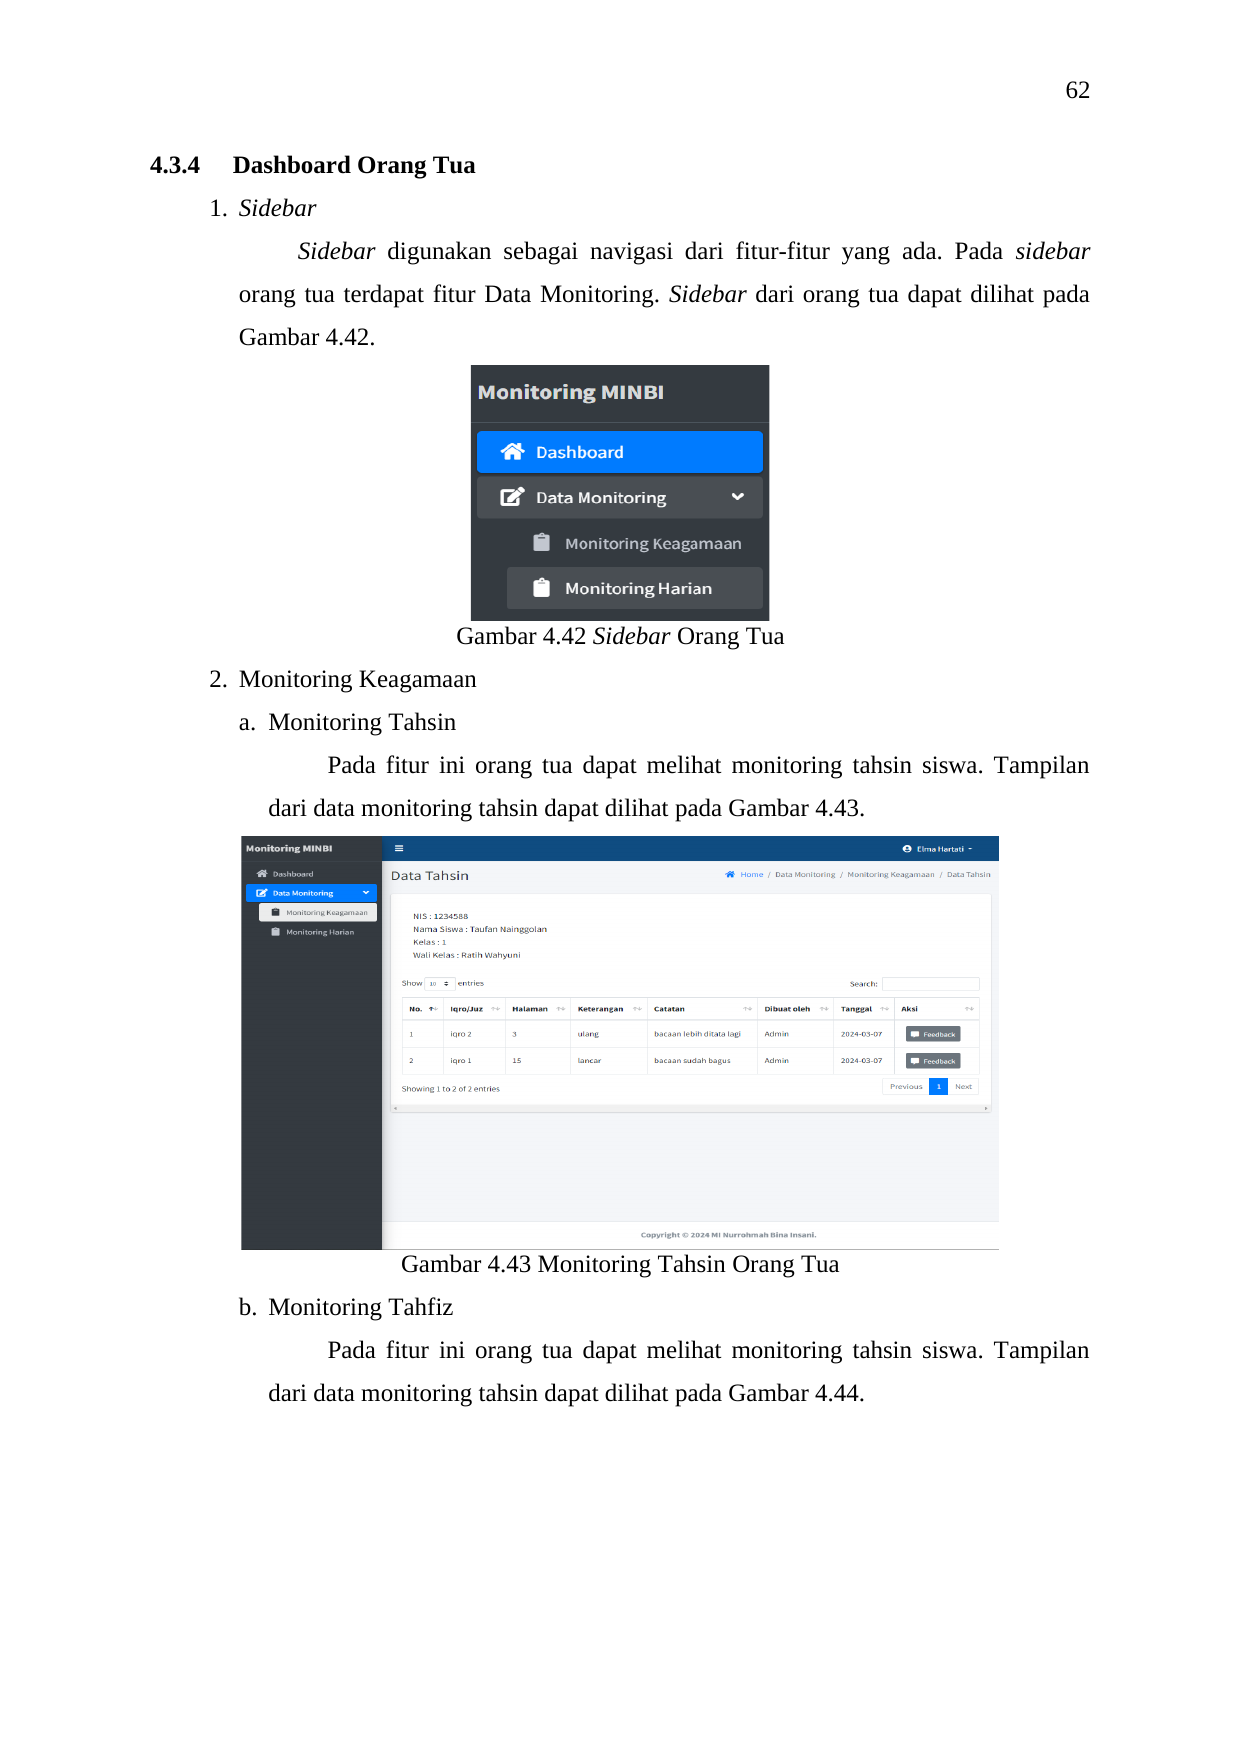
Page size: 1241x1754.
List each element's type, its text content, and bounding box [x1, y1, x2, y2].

text Pada fitur ini orang tua dapat melihat monitoring tahsin siswa. Tampilan dari data monitoring tahsin dapat dilihat pada Gambar 4.44. [268, 1335, 1090, 1407]
list Monitoring Keagamaan [209, 664, 1090, 693]
text Gambar 4.43 Monitoring Tahsin Orang Tua [150, 1249, 1090, 1278]
picture [470, 365, 770, 621]
list Monitoring Tahsin [239, 707, 1090, 736]
text Sidebar digunakan sebagai navigasi dari fitur-fitur yang ada. Pada sidebar orang tua terdapat fitur Data Monitoring. Sidebar dari orang tua dapat dilihat pada Gambar 4.42. [239, 236, 1090, 351]
text Pada fitur ini orang tua dapat melihat monitoring tahsin siswa. Tampilan dari data monitoring tahsin dapat dilihat pada Gambar 4.43. [268, 750, 1090, 822]
text Gambar 4.42 Sidebar Orang Tua [150, 621, 1090, 650]
list Sidebar [209, 193, 1090, 222]
picture [241, 836, 999, 1250]
subtitle Dashboard Orang Tua [150, 150, 1090, 179]
list Monitoring Tahfiz [239, 1292, 1090, 1321]
